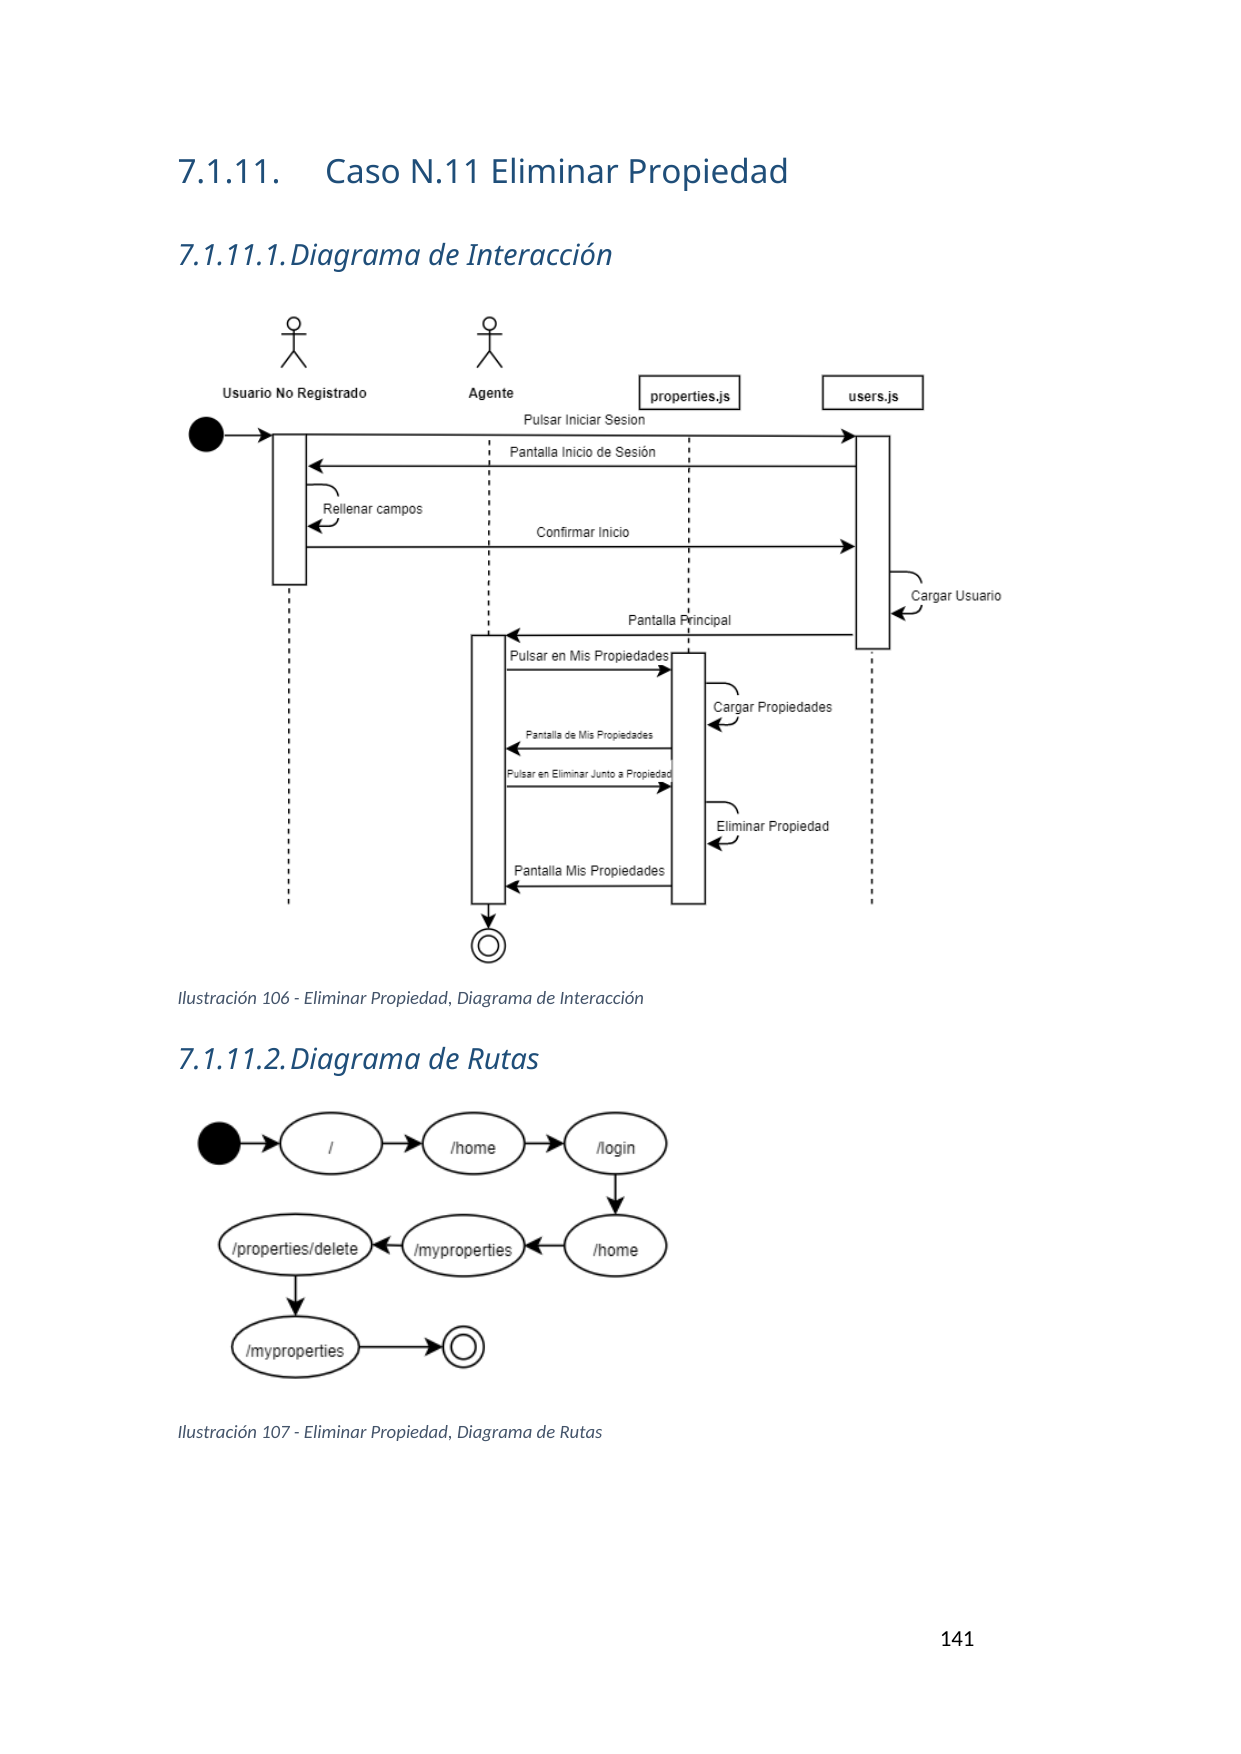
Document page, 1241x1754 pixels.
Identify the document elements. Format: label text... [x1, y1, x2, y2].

text Ilustración 107 - Eliminar Propiedad, Diagrama de Rutas [177, 1420, 974, 1443]
subtitle Diagrama de Rutas [177, 1038, 974, 1078]
subtitle Diagrama de Interacción [177, 234, 974, 274]
picture [177, 302, 1007, 968]
picture [177, 1106, 675, 1402]
text Ilustración 106 - Eliminar Propiedad, Diagrama de Interacción [177, 986, 974, 1009]
subtitle Caso N.11 Eliminar Propiedad [177, 148, 974, 193]
